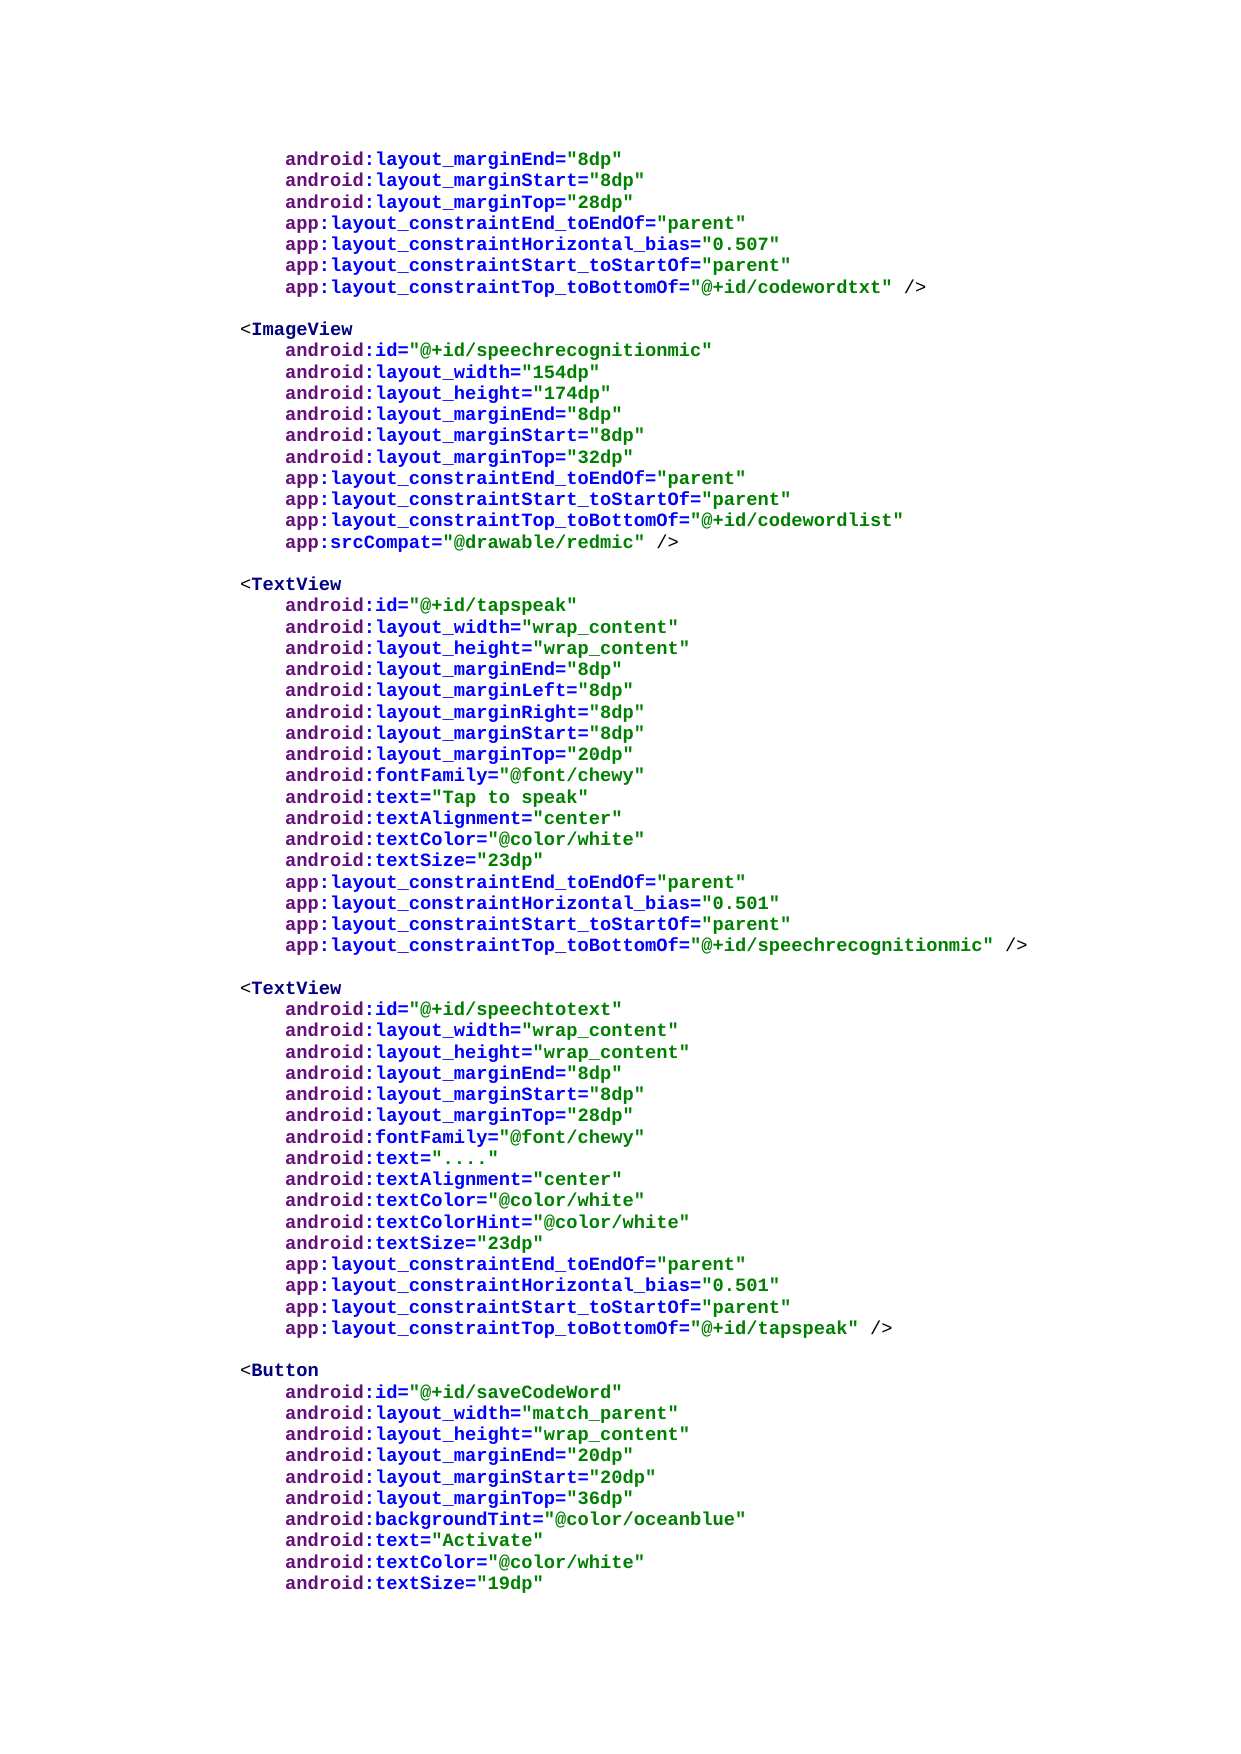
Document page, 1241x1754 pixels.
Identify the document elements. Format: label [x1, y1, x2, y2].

text [150, 150, 1090, 1595]
